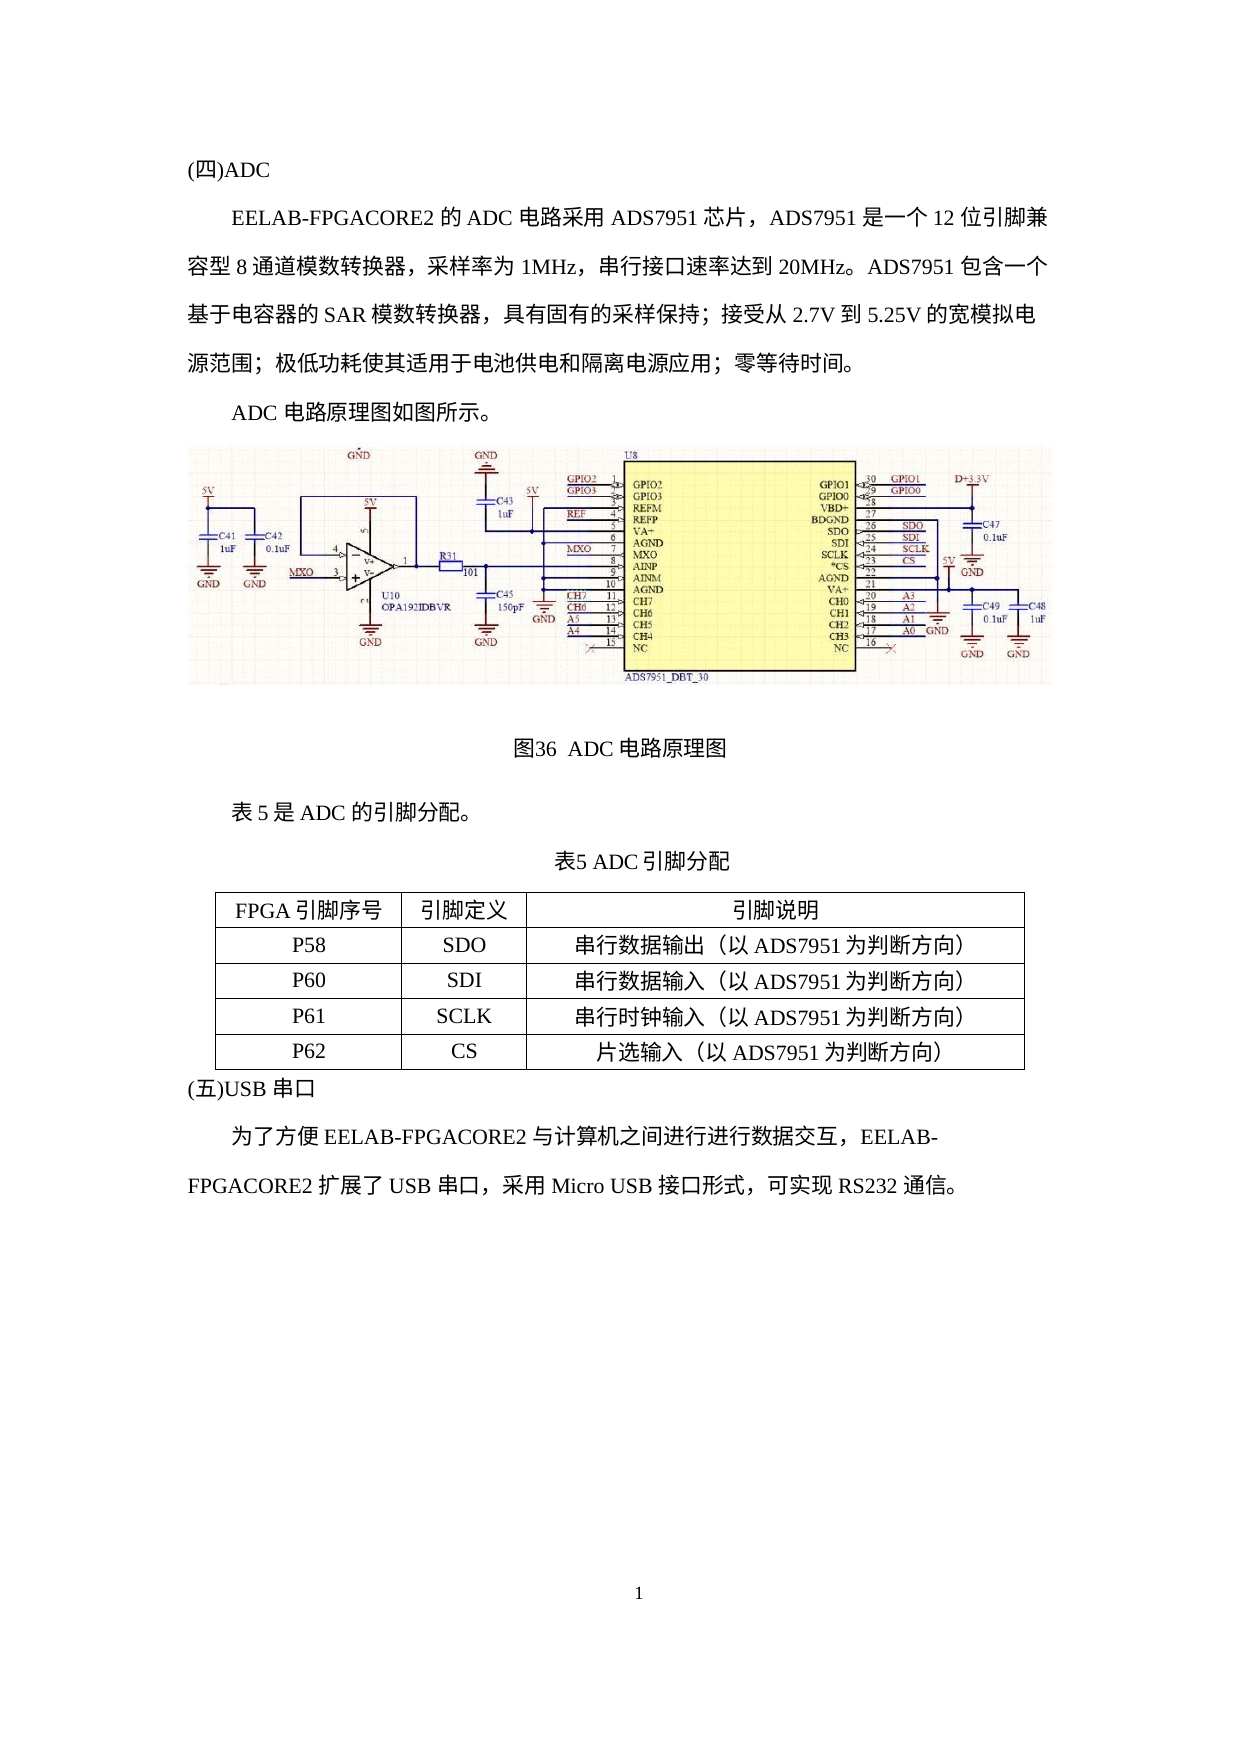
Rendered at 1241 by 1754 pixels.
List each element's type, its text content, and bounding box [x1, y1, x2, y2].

table_cell SDI [402, 964, 526, 998]
table_cell CS [402, 1035, 526, 1069]
table_cell SCLK [402, 999, 526, 1034]
table_cell 片选输入（以 ADS7951为判断方向） [527, 1035, 1024, 1069]
table_cell P61 [216, 999, 401, 1034]
table_cell SDO [402, 928, 526, 963]
subtitle USB 串口 [187, 1070, 1053, 1103]
table_cell 串行数据输出（以ADS7951为判断方向） [527, 928, 1024, 963]
table_header FPGA引脚序号 [216, 893, 401, 927]
table_cell P58 [216, 928, 401, 963]
text 表5是 ADC 的引脚分配。 [187, 795, 1053, 827]
text ADC电路原理图 [187, 731, 1053, 764]
table_header 引脚定义 [402, 893, 526, 927]
text ADC 电路原理图如图所示。 [187, 394, 1053, 427]
table_cell 串行数据输入（以ADS7951为判断方向） [527, 964, 1024, 998]
table_cell P60 [216, 964, 401, 998]
text EELAB-FPGACORE2 的 ADC 电路采用 ADS7951 芯片，ADS7951 是一个 12 位引脚兼容型 8 通道模数转换器，采样率为 1MHz，串行接口速率达到 20MHz。ADS7951 包含一个基于电容器的 SAR 模数转换器，具有固有的采样保持；接受从 2.7V 到 5.25V 的宽模拟电源范围；极低功耗使其适用于电池供电和隔离电源应用；零等待时间。 [187, 199, 1053, 378]
table_header 引脚说明 [527, 893, 1024, 927]
picture [188, 442, 1053, 685]
text ADC引脚分配 [231, 843, 1053, 876]
text 为了方便 EELAB-FPGACORE2 与计算机之间进行进行数据交互，EELAB-FPGACORE2 扩展了 USB 串口，采用 Micro USB 接口形式，可实现 RS232 通信。 [187, 1118, 1053, 1200]
table_cell P62 [216, 1035, 401, 1069]
subtitle ADC [187, 151, 1053, 184]
table_cell 串行时钟输入（以ADS7951为判断方向） [527, 999, 1024, 1034]
